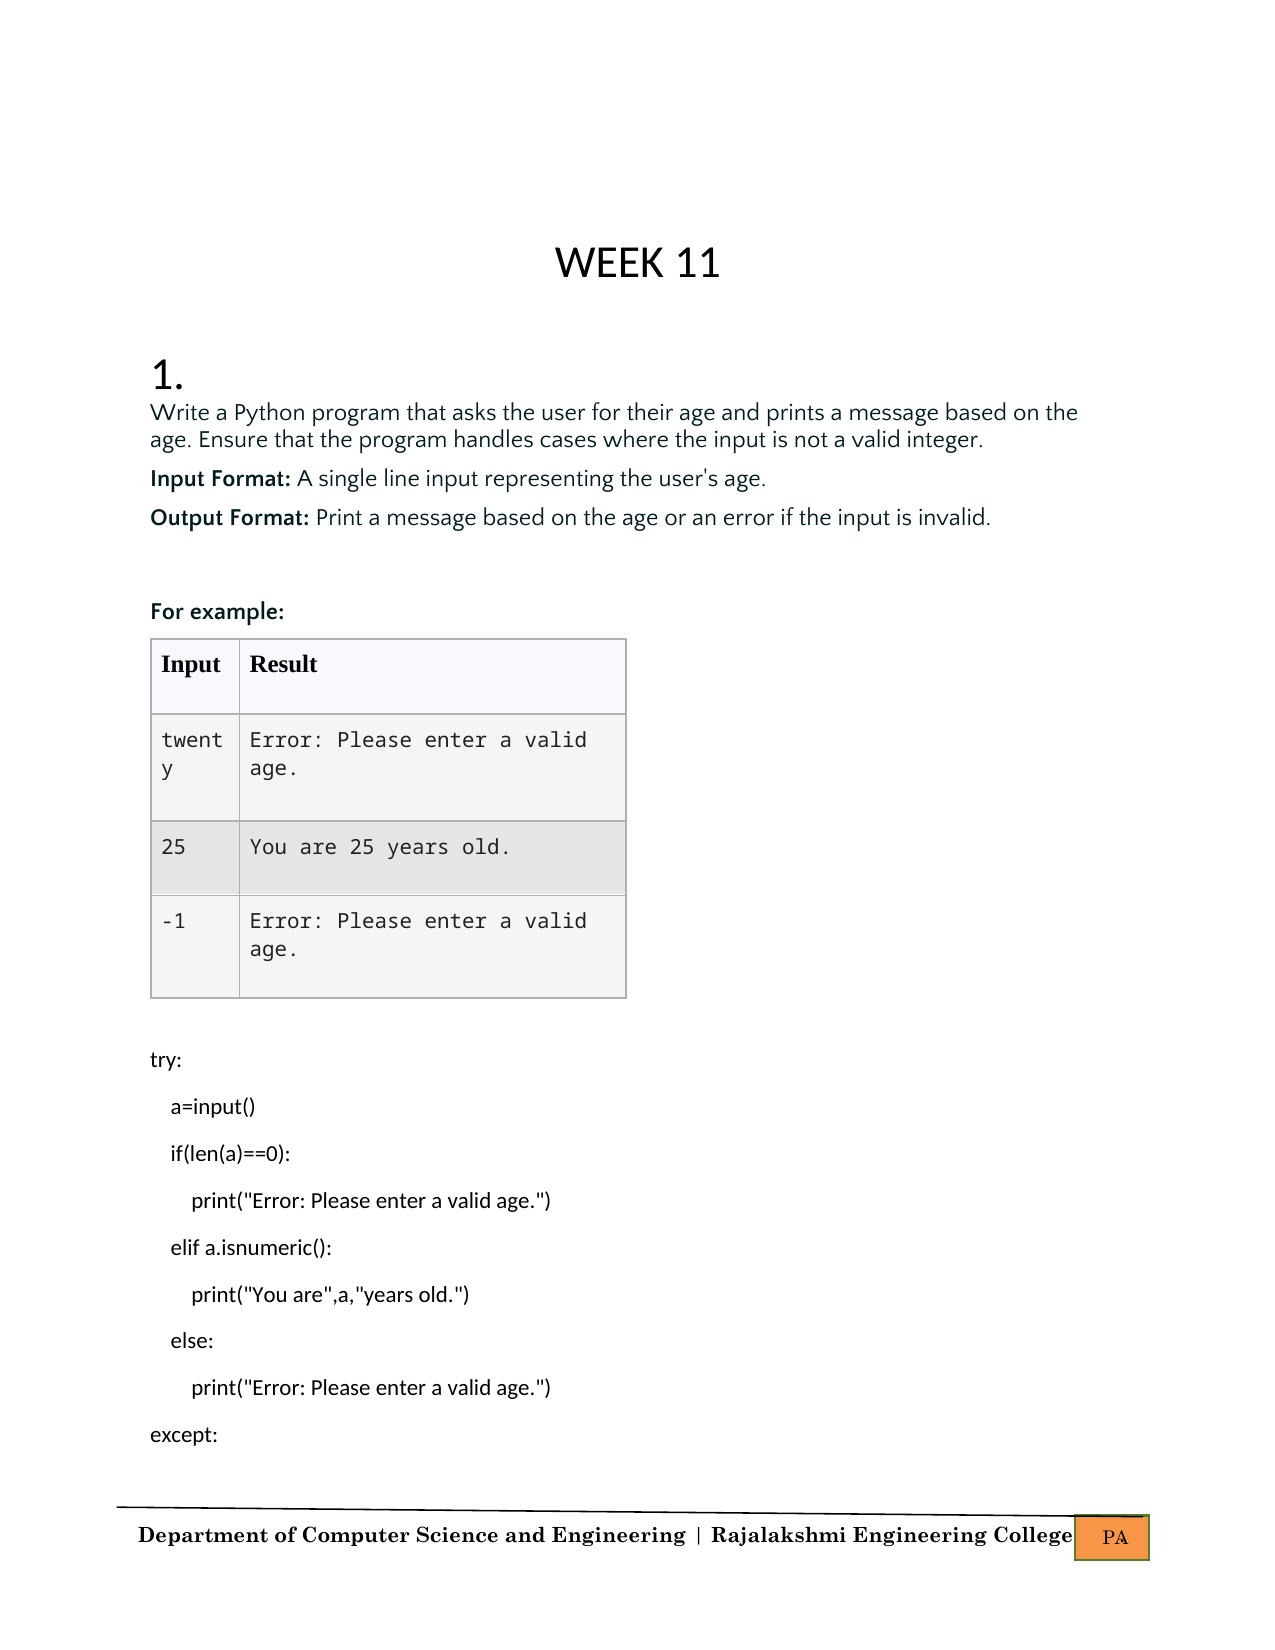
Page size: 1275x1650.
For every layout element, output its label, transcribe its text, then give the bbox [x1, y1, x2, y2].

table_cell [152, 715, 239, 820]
text if(len(a)==0): [150, 1139, 1125, 1167]
text elif a.isnumeric(): [150, 1233, 1125, 1261]
text For example: [150, 599, 1125, 625]
text except: [150, 1420, 1125, 1448]
text WEEK 11 [150, 233, 1125, 289]
text Input Format: A single line input representing the user's age. [150, 466, 1125, 493]
text Output Format: Print a message based on the age or an error if the input is invalid. [150, 505, 1125, 532]
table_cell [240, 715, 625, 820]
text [150, 1373, 1125, 1402]
text print("You are",a,"years old.") [150, 1280, 1125, 1308]
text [150, 1186, 1125, 1214]
text Write a Python program that asks the user for their age and prints a message based on the age. Ensure that the program handles cases where the input is not a valid integer. [150, 401, 1125, 454]
text try: [150, 1045, 1125, 1073]
text 1. [150, 344, 1125, 401]
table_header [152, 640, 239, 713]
text else: [150, 1327, 1125, 1355]
text a=input() [150, 1092, 1125, 1120]
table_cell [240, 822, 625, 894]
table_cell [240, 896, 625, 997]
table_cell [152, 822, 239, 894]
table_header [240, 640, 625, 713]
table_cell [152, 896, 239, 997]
